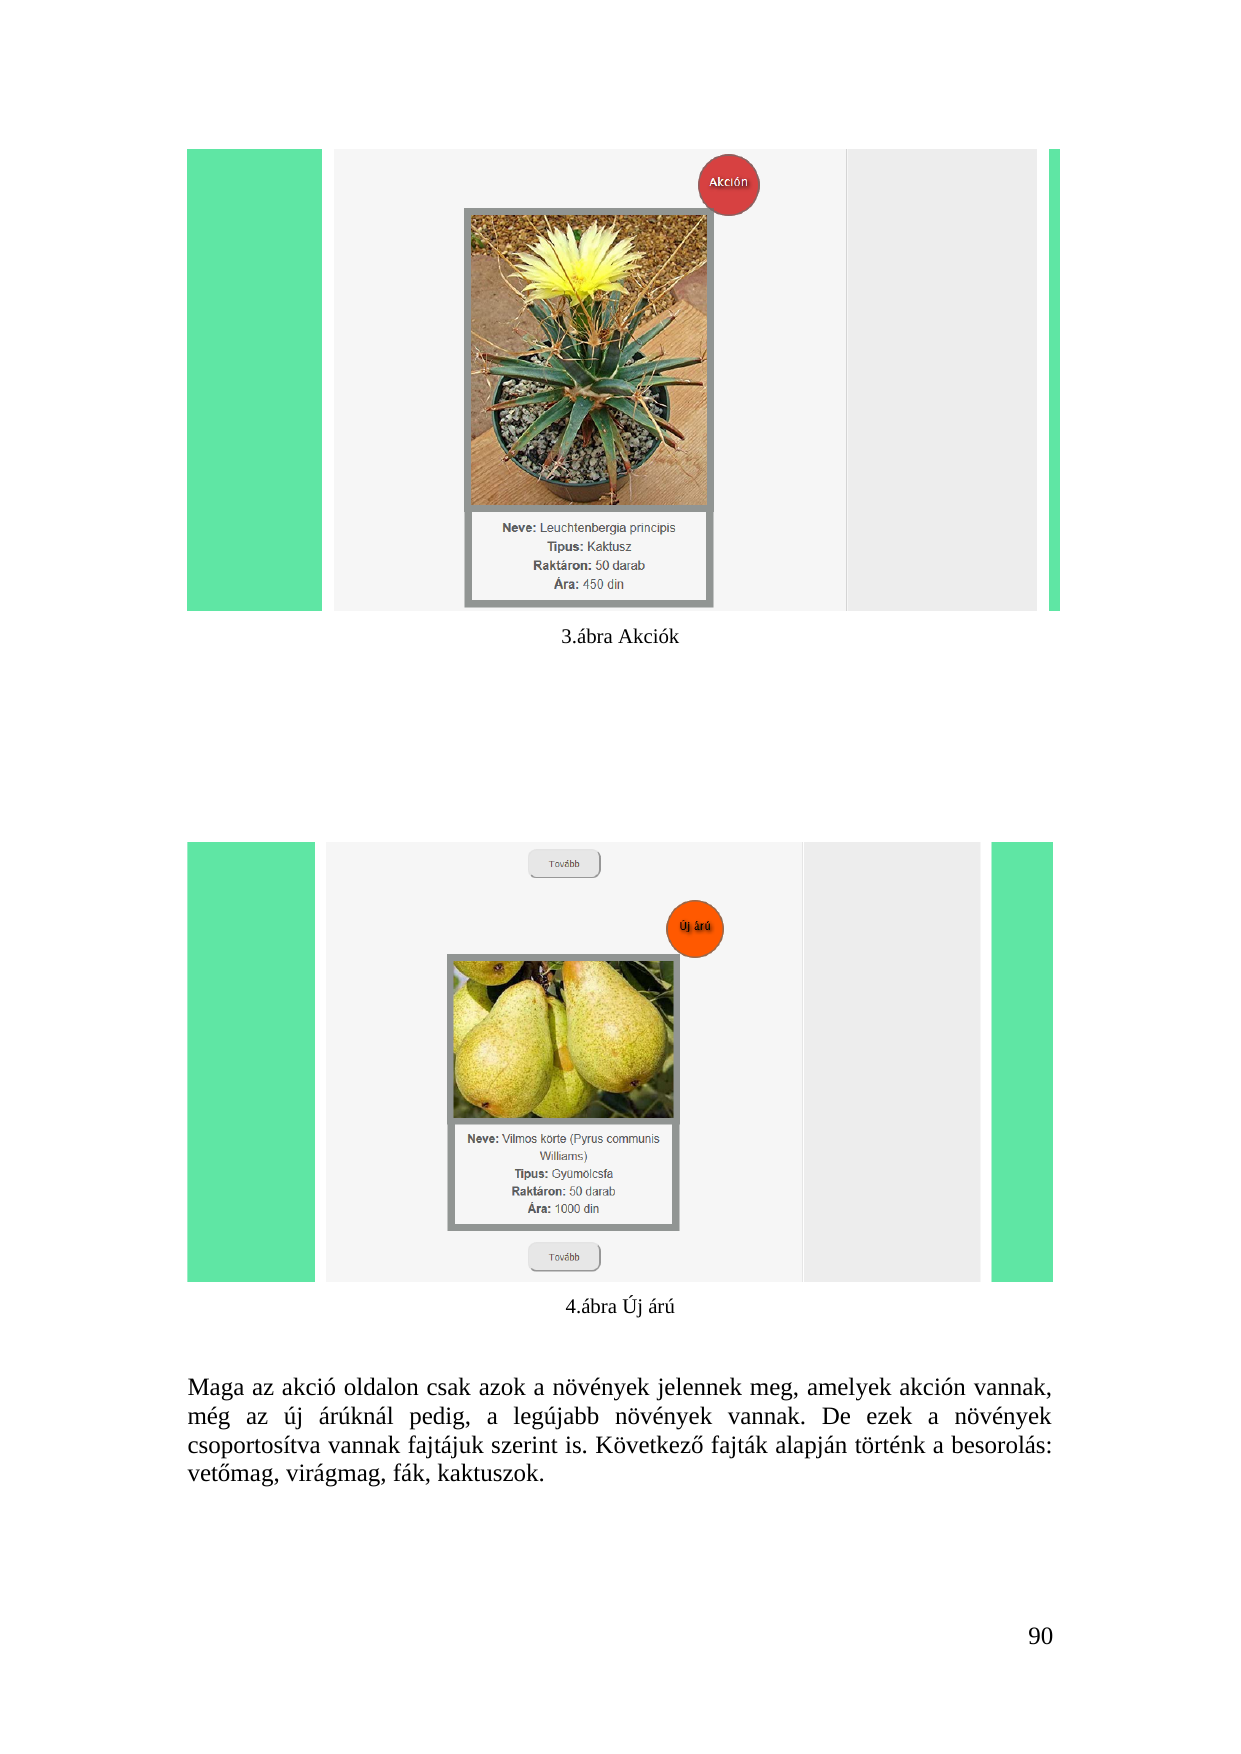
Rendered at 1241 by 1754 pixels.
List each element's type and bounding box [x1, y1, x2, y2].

picture [187, 149, 1060, 611]
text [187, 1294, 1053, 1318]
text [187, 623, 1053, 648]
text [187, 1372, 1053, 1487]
picture [187, 842, 1053, 1282]
